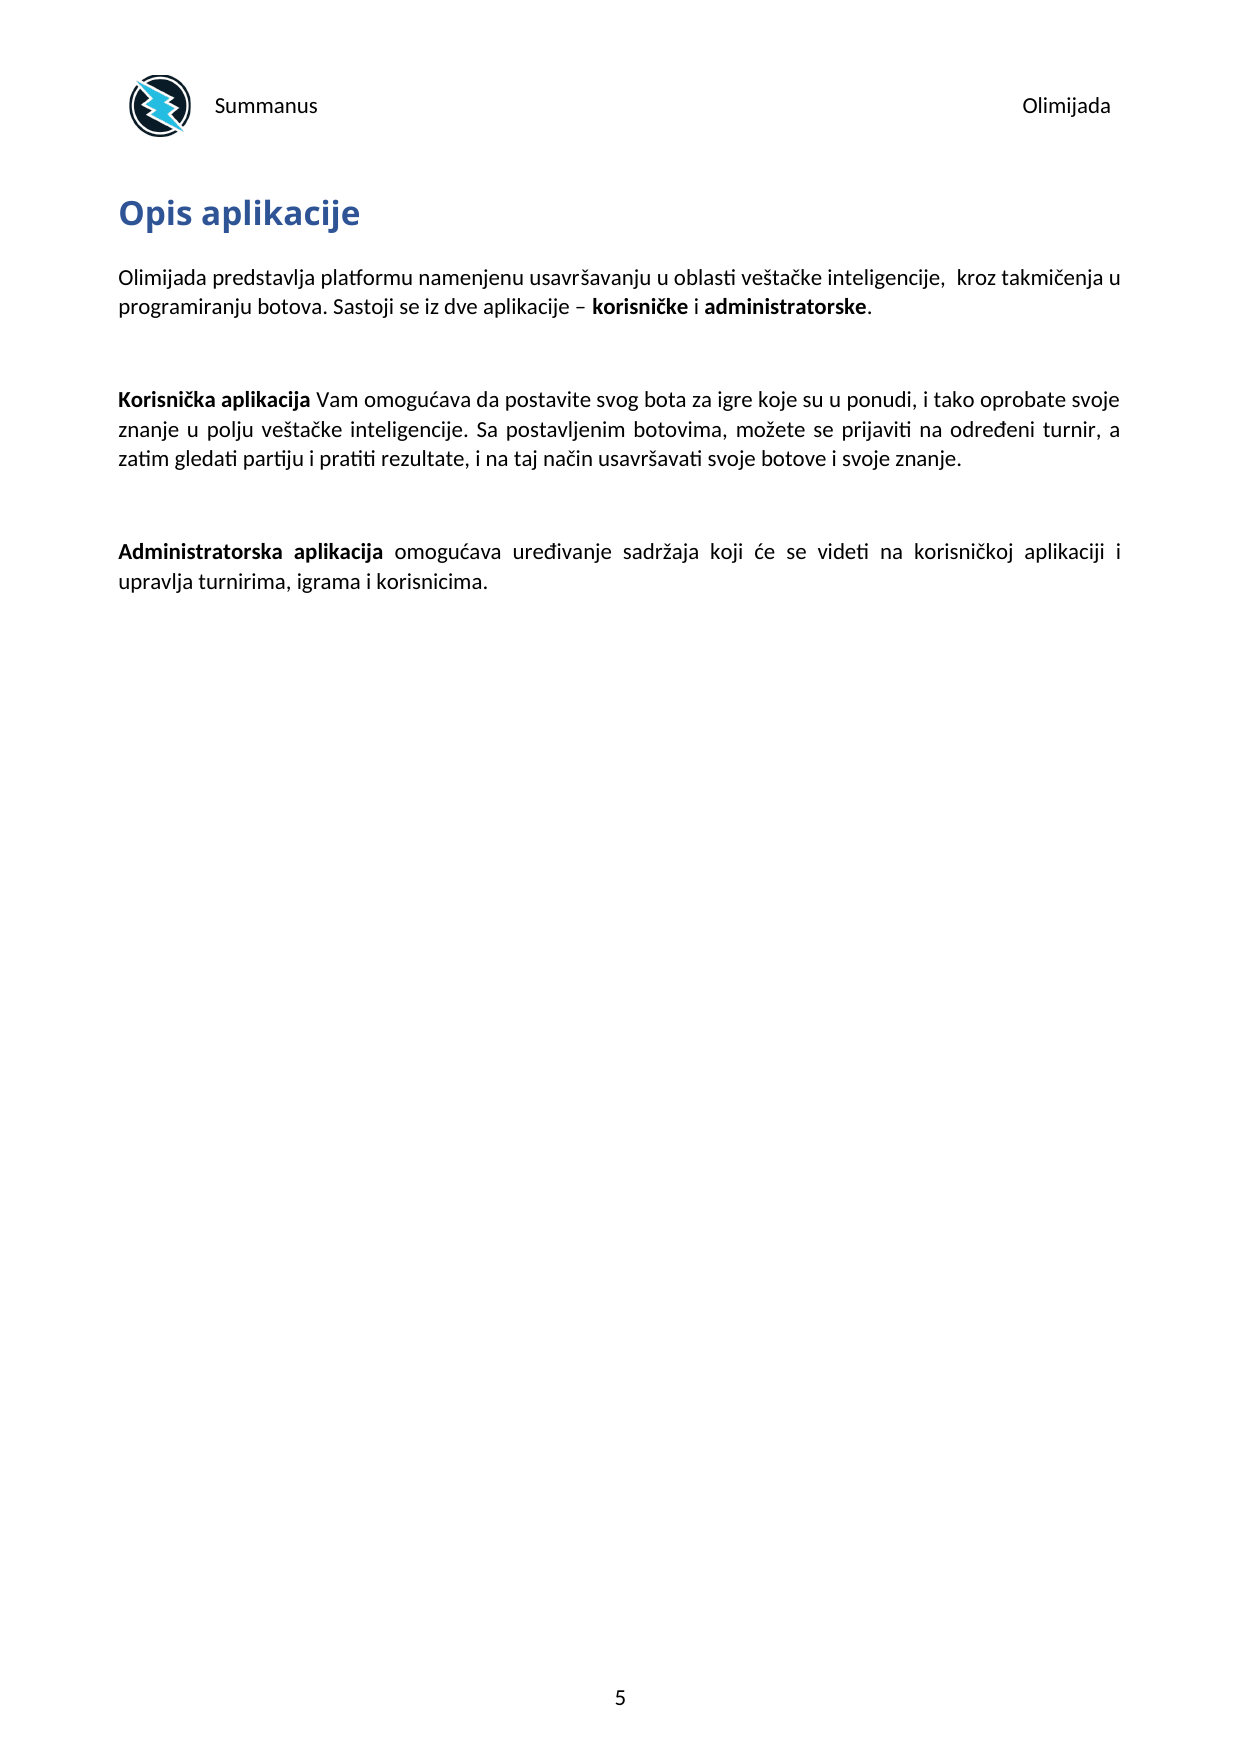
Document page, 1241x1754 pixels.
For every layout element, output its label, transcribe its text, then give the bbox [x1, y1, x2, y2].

text Administratorska aplikacija omogućava uređivanje sadržaja koji će se videti na korisničkoj aplikaciji i upravlja turnirima, igrama i korisnicima. [118, 537, 1122, 595]
subtitle Opis aplikacije [118, 189, 1122, 235]
picture [129, 75, 191, 137]
text Korisnička aplikacija Vam omogućava da postavite svog bota za igre koje su u ponudi, i tako oprobate svoje znanje u polju veštačke inteligencije. Sa postavljenim botovima, možete se prijaviti na određeni turnir, a zatim gledati partiju i pratiti rezultate, i na taj način usavršavati svoje botove i svoje znanje. [118, 385, 1122, 473]
text Olimijada predstavlja platformu namenjenu usavršavanju u oblasti veštačke inteligencije, kroz takmičenja u programiranju botova. Sastoji se iz dve aplikacije – korisničke i administratorske. [118, 263, 1122, 321]
